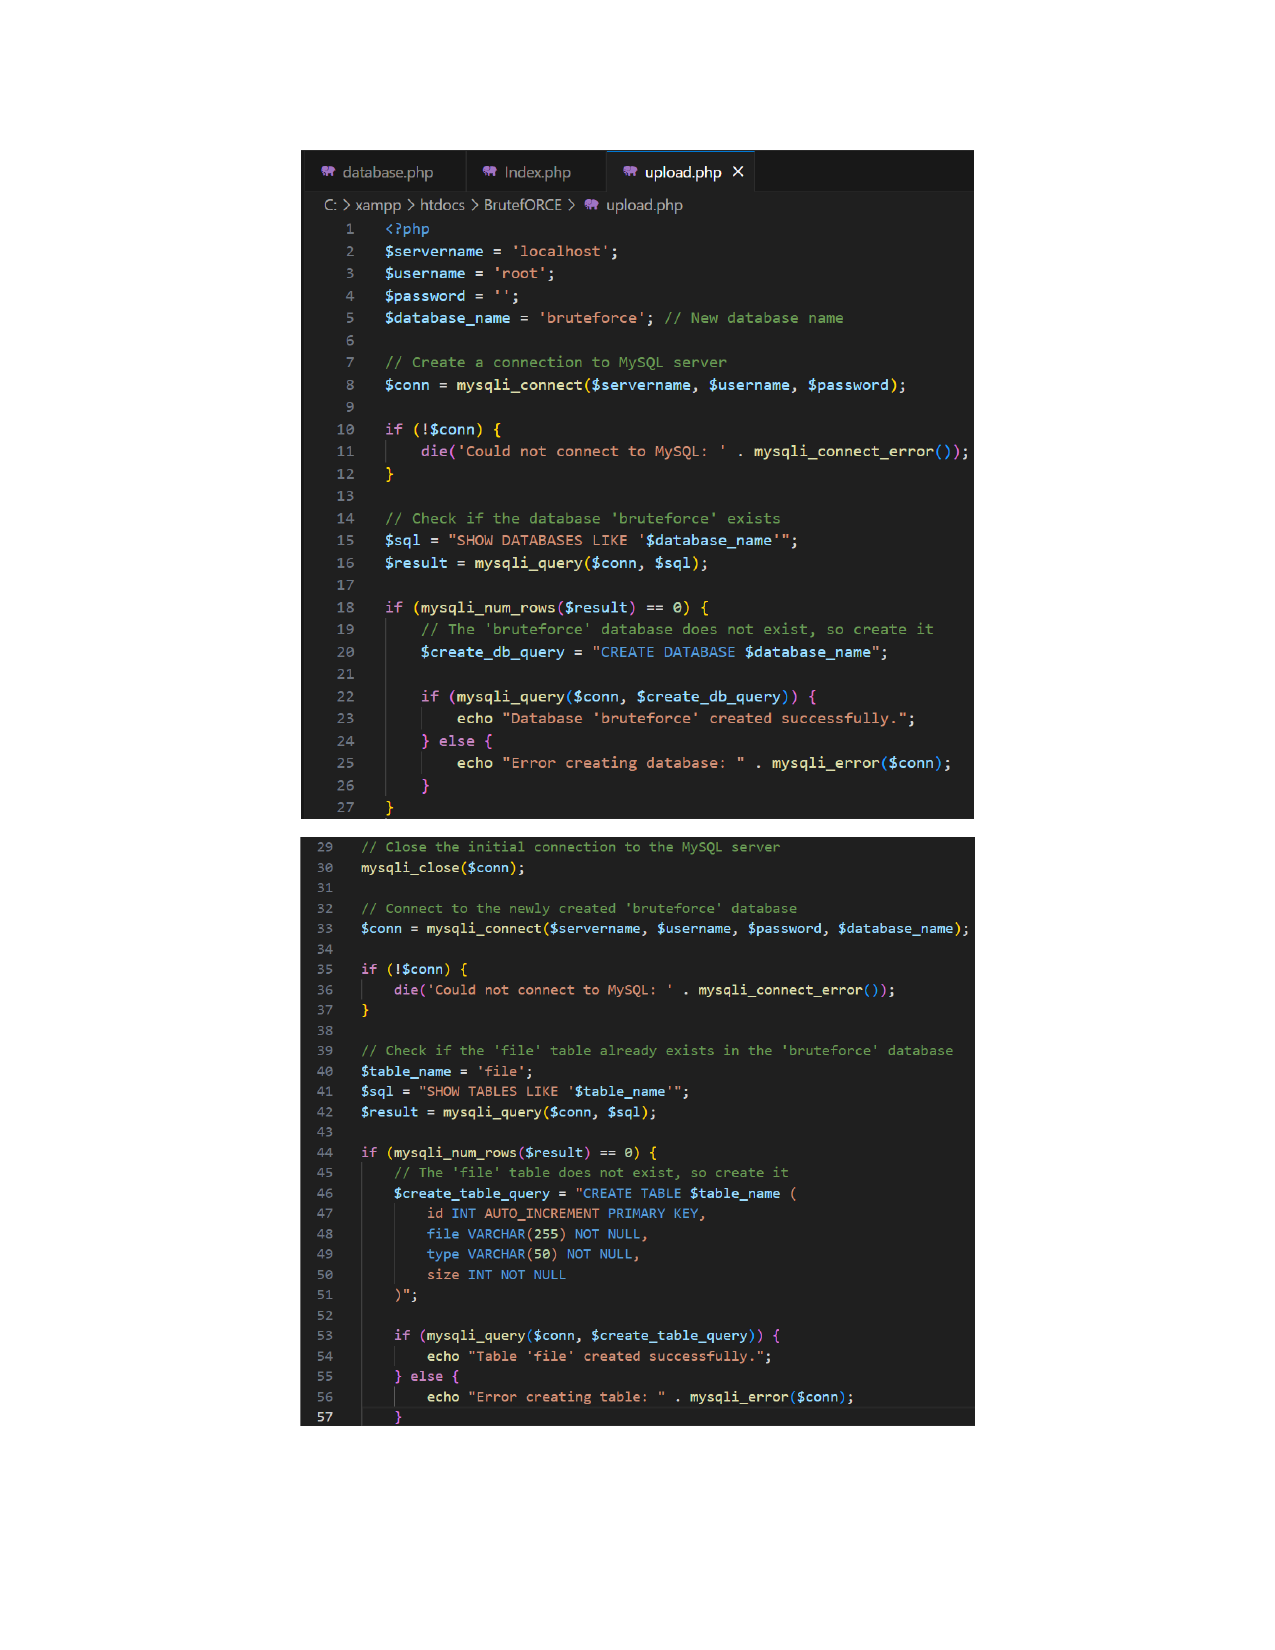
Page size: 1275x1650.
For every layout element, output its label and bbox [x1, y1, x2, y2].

picture [300, 837, 975, 1426]
picture [301, 150, 974, 819]
